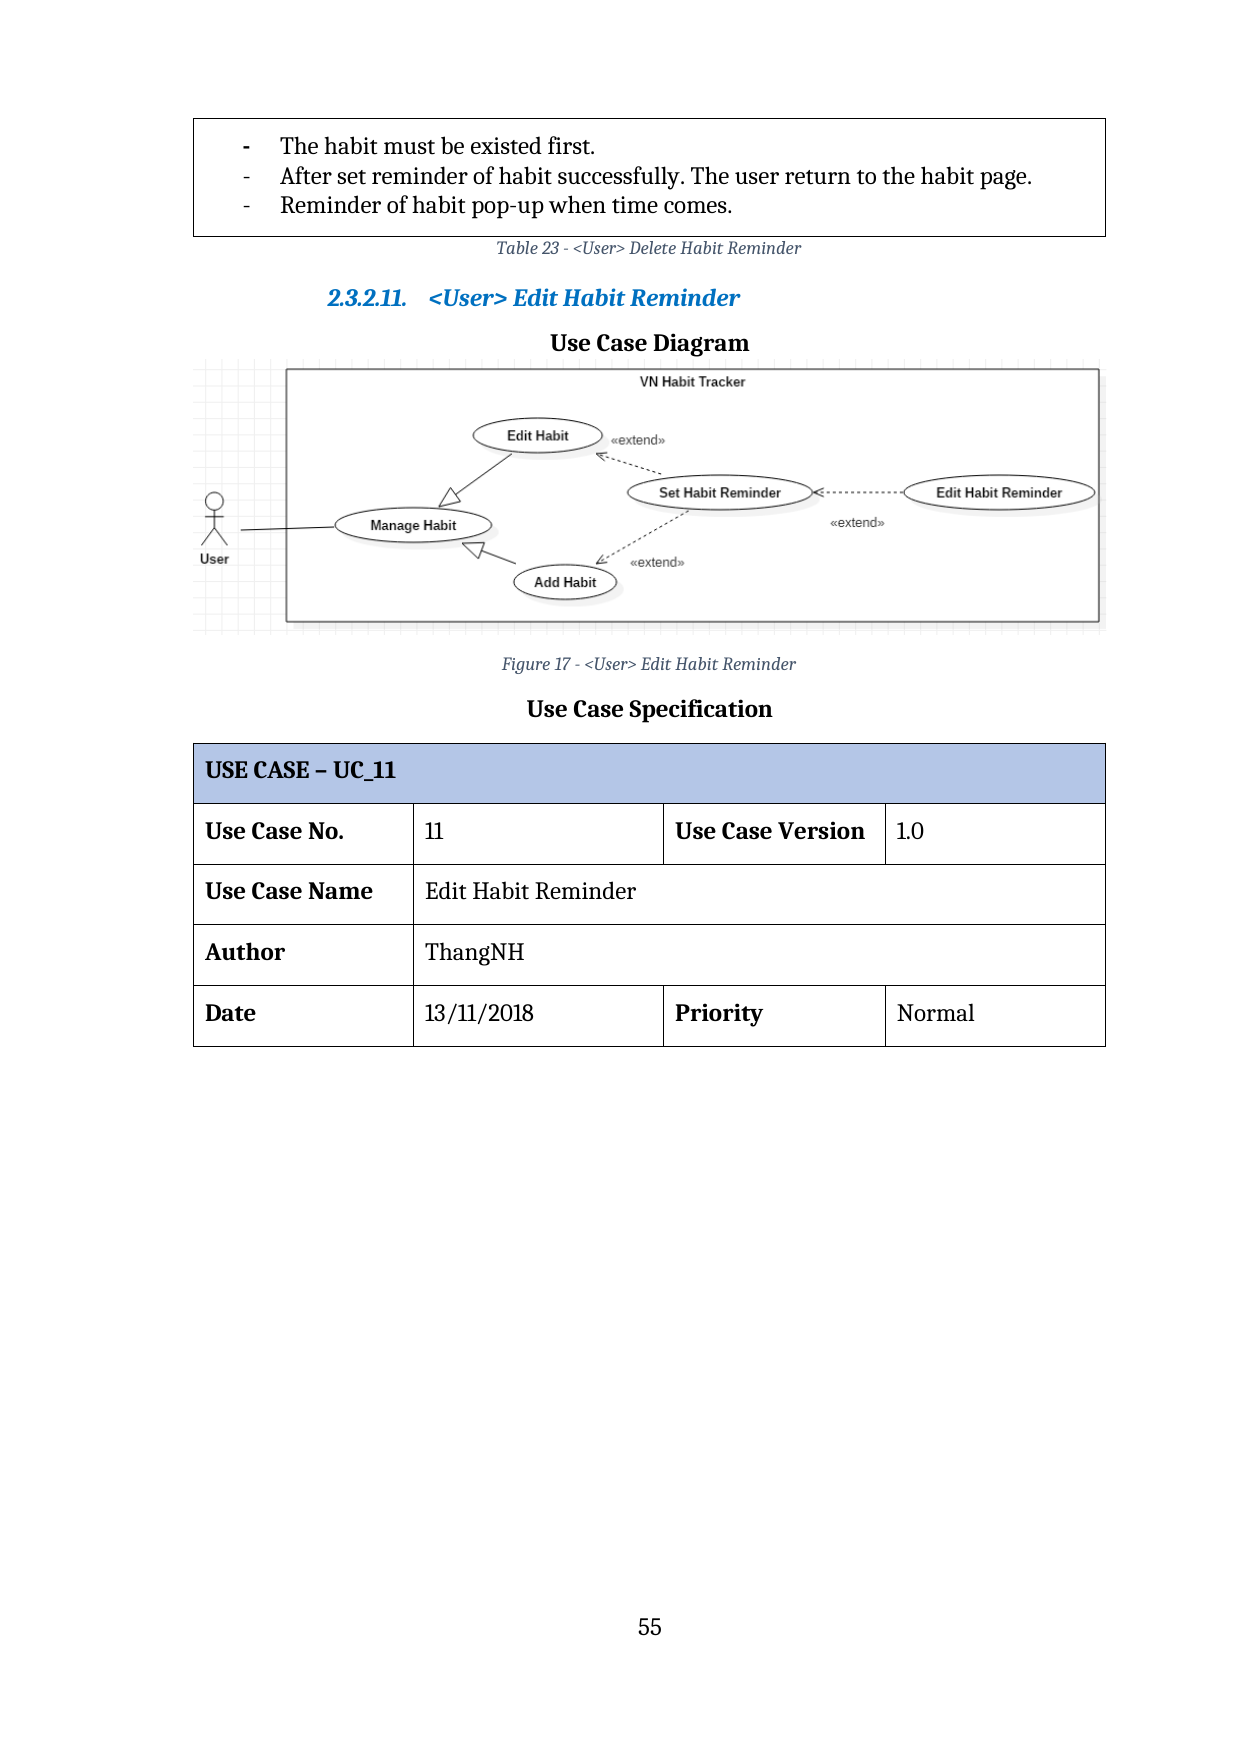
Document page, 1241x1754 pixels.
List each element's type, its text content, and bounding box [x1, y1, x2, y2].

table_header USE CASE – UC_11 [194, 744, 1105, 803]
list Use Case Diagram [177, 329, 1122, 358]
table_cell Edit Habit Reminder [414, 865, 1105, 924]
table_cell Use Case No. [194, 804, 413, 864]
table_cell Normal [886, 986, 1105, 1046]
table_cell 13/11/2018 [414, 986, 663, 1046]
table_cell 11 [414, 804, 663, 864]
list Use Case Specification [177, 695, 1122, 724]
table_cell Use Case Version [664, 804, 885, 864]
text Table 23 - <User> Delete Habit Reminder [177, 237, 1122, 259]
table_cell ThangNH [414, 925, 1105, 985]
table_cell Use Case Name [194, 865, 413, 924]
table_cell 1.0 [886, 804, 1105, 864]
table_cell Priority [664, 986, 885, 1046]
subtitle <User> Edit Habit Reminder [327, 284, 1122, 313]
table_cell Author [194, 925, 413, 985]
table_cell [194, 119, 1105, 236]
table_cell Date [194, 986, 413, 1046]
picture [193, 359, 1107, 635]
